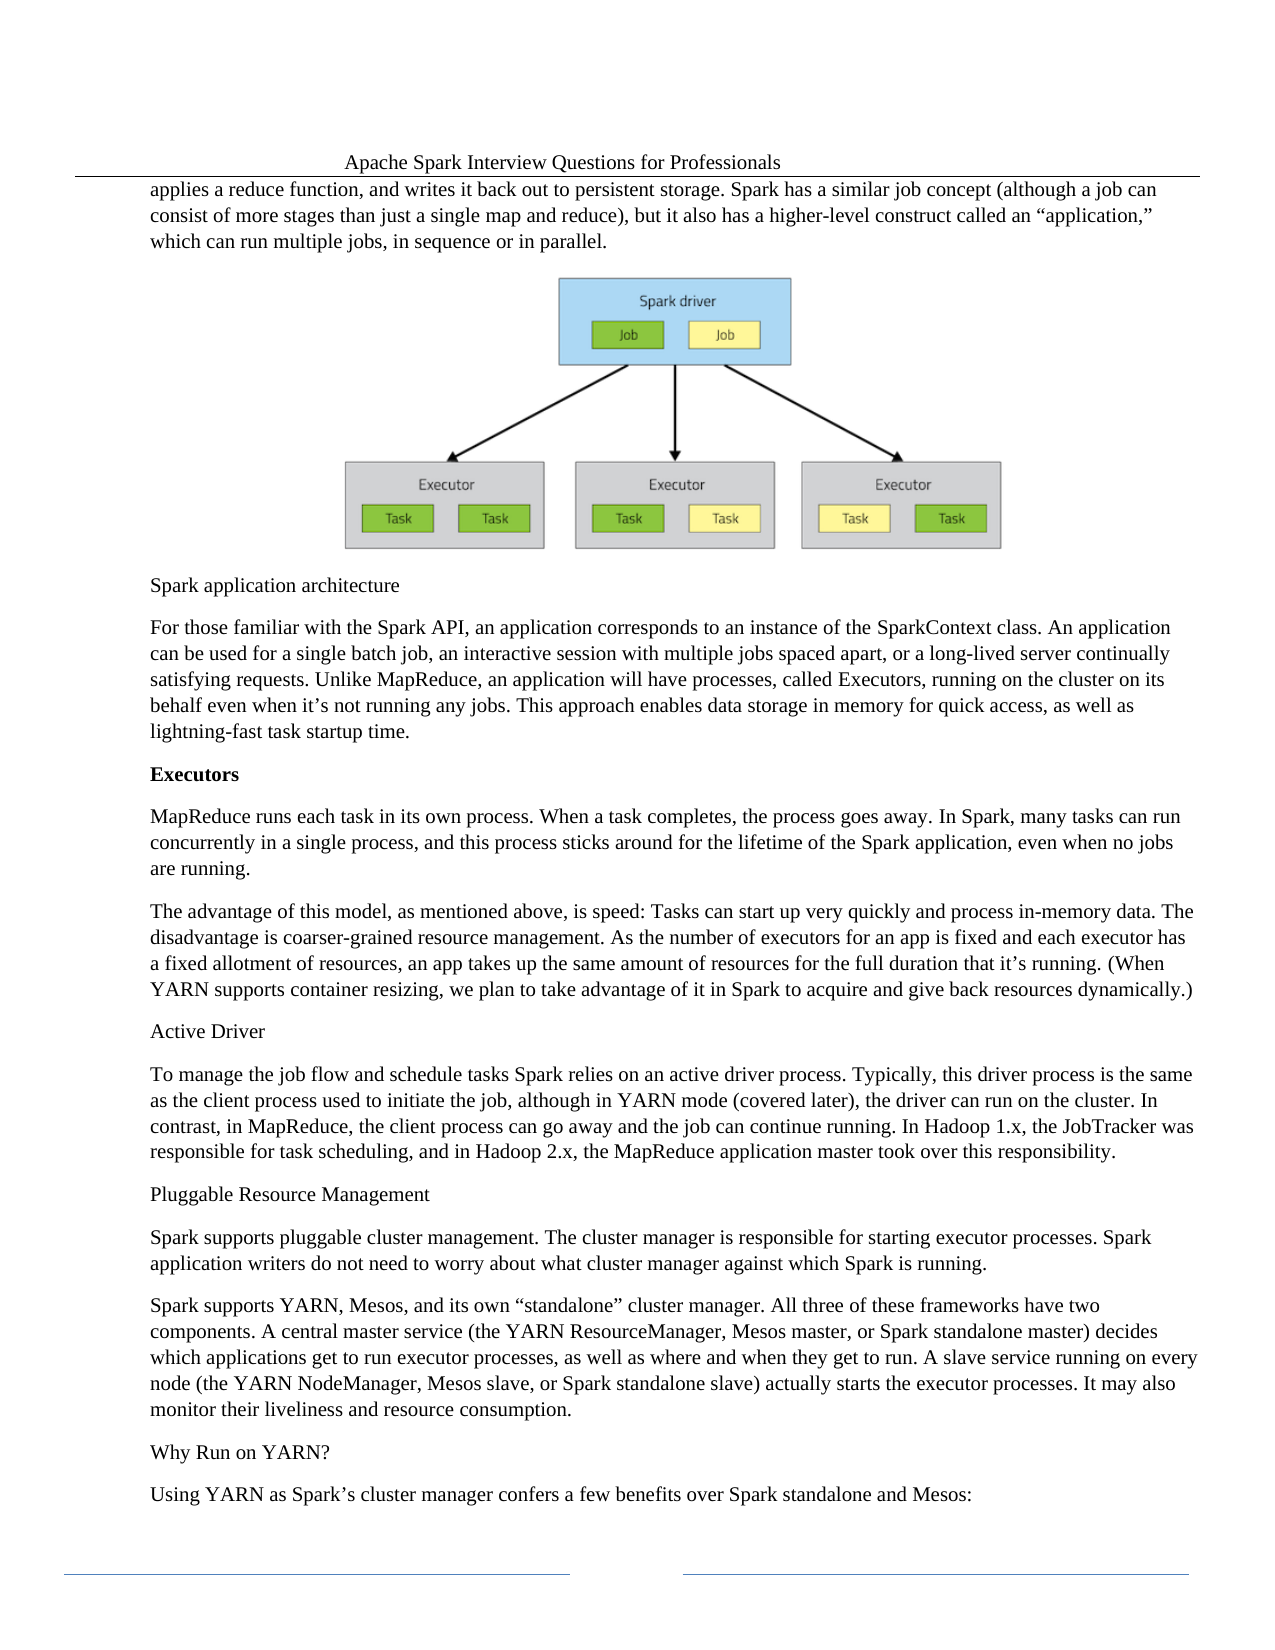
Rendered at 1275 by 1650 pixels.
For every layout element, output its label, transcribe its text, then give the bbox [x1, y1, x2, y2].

text MapReduce runs each task in its own process. When a task completes, the process goes away. In Spark, many tasks can run concurrently in a single process, and this process sticks around for the lifetime of the Spark application, even when no jobs are running. [150, 804, 1200, 880]
text The advantage of this model, as mentioned above, is speed: Tasks can start up very quickly and process in-memory data. The disadvantage is coarser-grained resource management. As the number of executors for an app is fixed and each executor has a fixed allotment of resources, an app takes up the same amount of resources for the full duration that it’s running. (When YARN supports container resizing, we plan to take advantage of it in Spark to acquire and give back resources dynamically.) [150, 899, 1200, 1001]
text Executors [150, 762, 1200, 786]
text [150, 177, 1200, 253]
text Why Run on YARN? [150, 1439, 1200, 1464]
text Spark supports pluggable cluster management. The cluster manager is responsible for starting executor processes. Spark application writers do not need to worry about what cluster manager against which Spark is running. [150, 1225, 1200, 1275]
text Spark application architecture [150, 573, 1200, 597]
text Using YARN as Spark’s cluster manager confers a few benefits over Spark standalone and Mesos: [150, 1482, 1200, 1506]
text Spark supports YARN, Mesos, and its own “standalone” cluster manager. All three of these frameworks have two components. A central master service (the YARN ResourceManager, Mesos master, or Spark standalone master) decides which applications get to run executor processes, as well as where and when they get to run. A slave service running on every node (the YARN NodeManager, Mesos slave, or Spark standalone slave) actually starts the executor processes. It may also monitor their liveliness and resource consumption. [150, 1293, 1200, 1421]
text Active Driver [150, 1019, 1200, 1043]
text For those familiar with the Spark API, an application corresponds to an instance of the SparkContext class. An application can be used for a single batch job, an interactive session with multiple jobs spaced apart, or a long-lived server continually satisfying requests. Unlike MapReduce, an application will have processes, called Executors, running on the cluster on its behalf even when it’s not running any jobs. This approach enables data storage in memory for quick access, as well as lightning-fast task startup time. [150, 615, 1200, 743]
picture [336, 271, 1014, 559]
text To manage the job flow and schedule tasks Spark relies on an active driver process. Typically, this driver process is the same as the client process used to initiate the job, although in YARN mode (covered later), the driver can run on the cluster. In contrast, in MapReduce, the client process can go away and the job can continue running. In Hadoop 1.x, the JobTracker was responsible for task scheduling, and in Hadoop 2.x, the MapReduce application master took over this responsibility. [150, 1062, 1200, 1163]
text Pluggable Resource Management [150, 1182, 1200, 1206]
